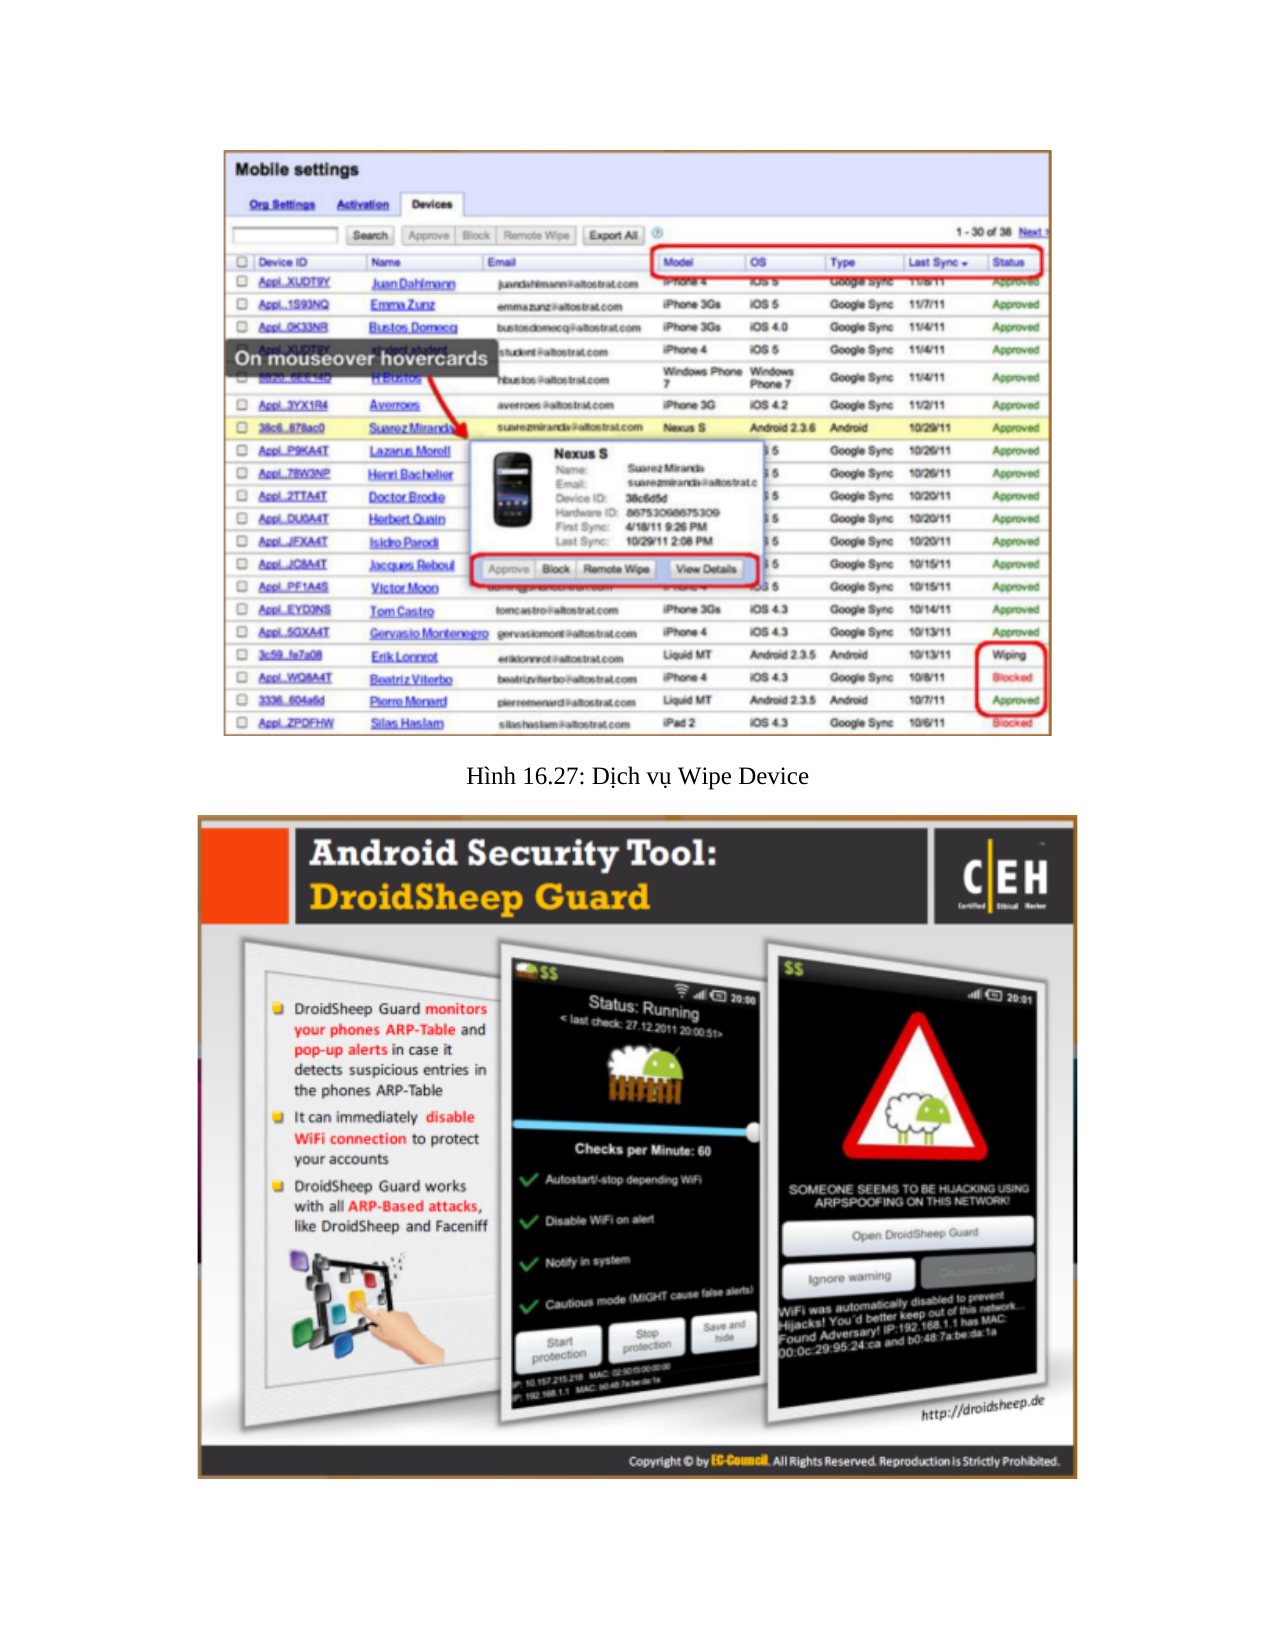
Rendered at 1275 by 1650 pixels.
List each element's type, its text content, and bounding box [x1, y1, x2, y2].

text Hình 16.27: Dịch vụ Wipe Device [150, 761, 1125, 790]
picture [197, 815, 1078, 1479]
picture [223, 150, 1052, 736]
